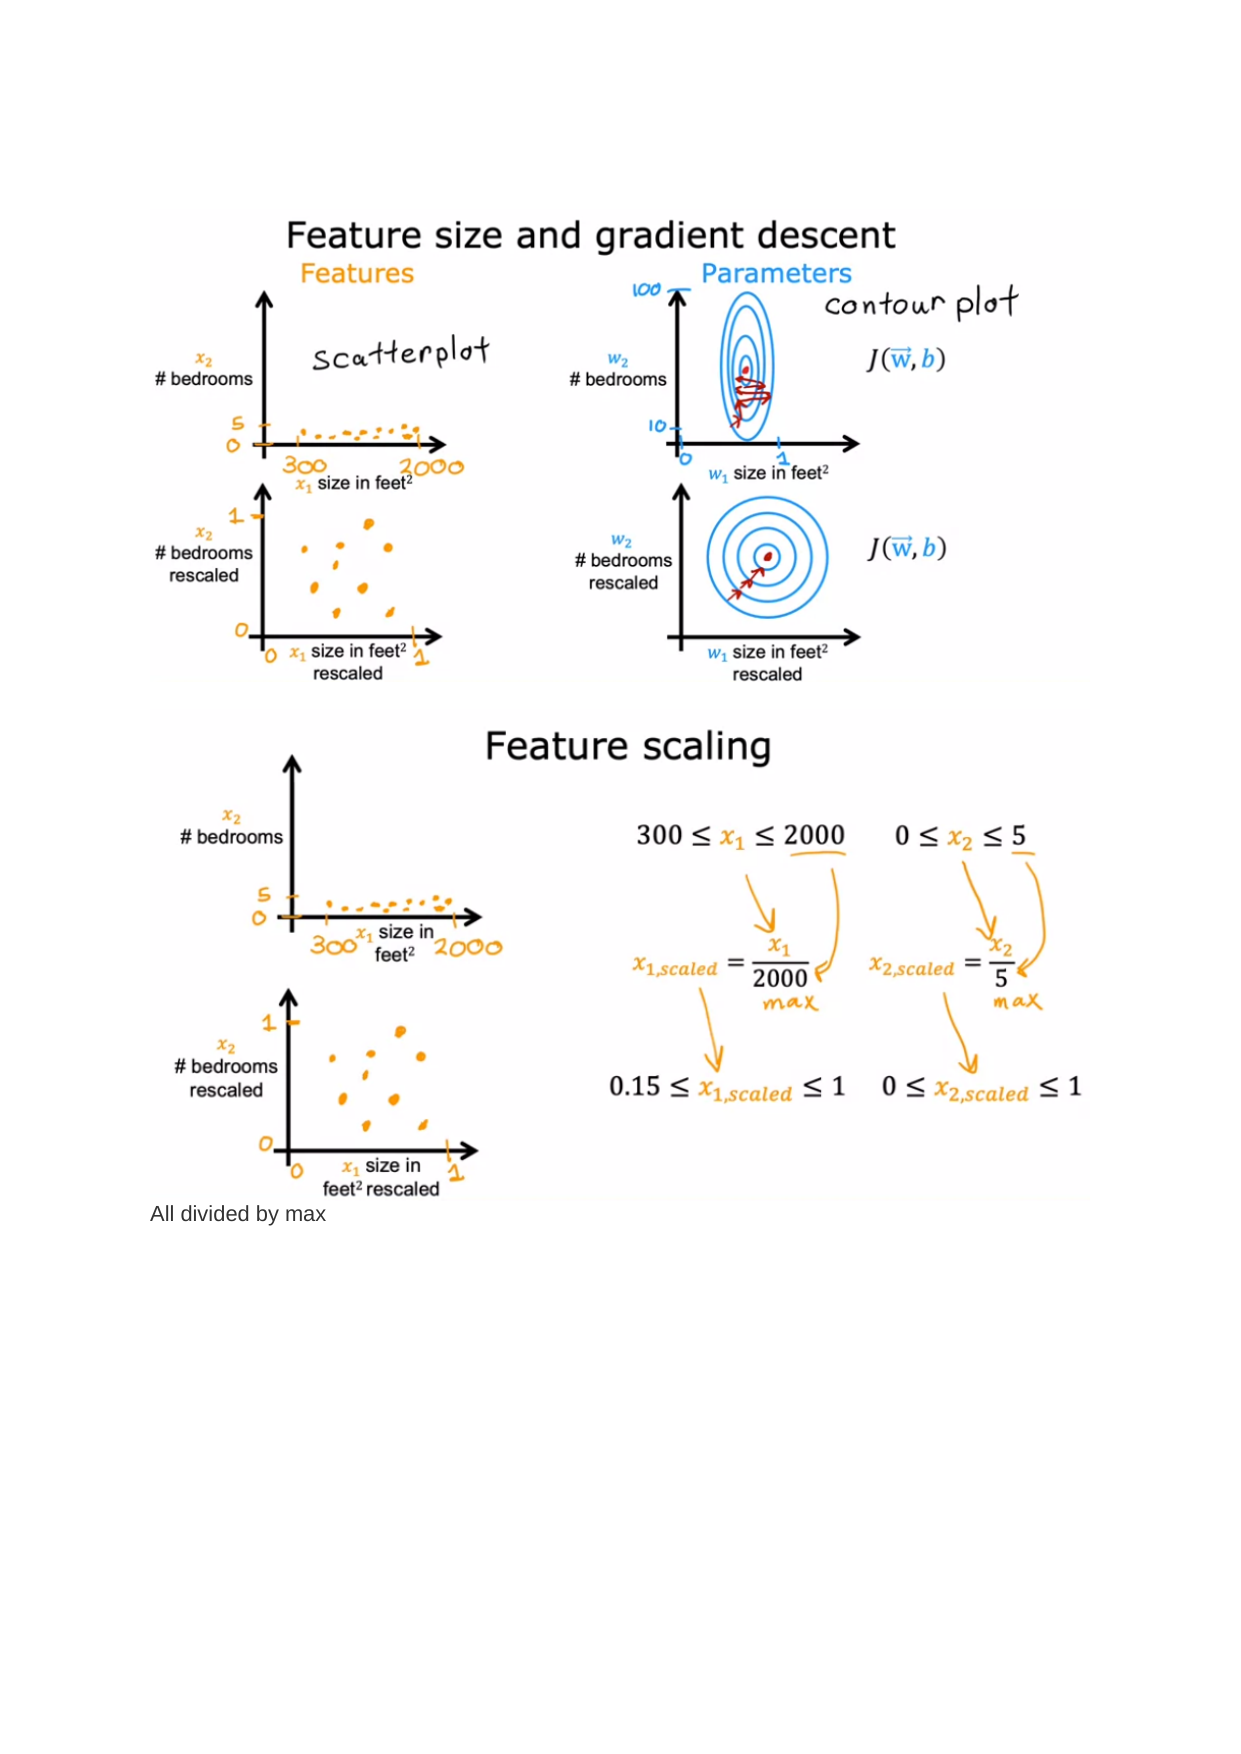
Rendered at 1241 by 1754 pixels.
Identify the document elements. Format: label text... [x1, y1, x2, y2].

text All divided by max [150, 1201, 1090, 1226]
picture [150, 709, 1091, 1201]
picture [150, 209, 1091, 682]
